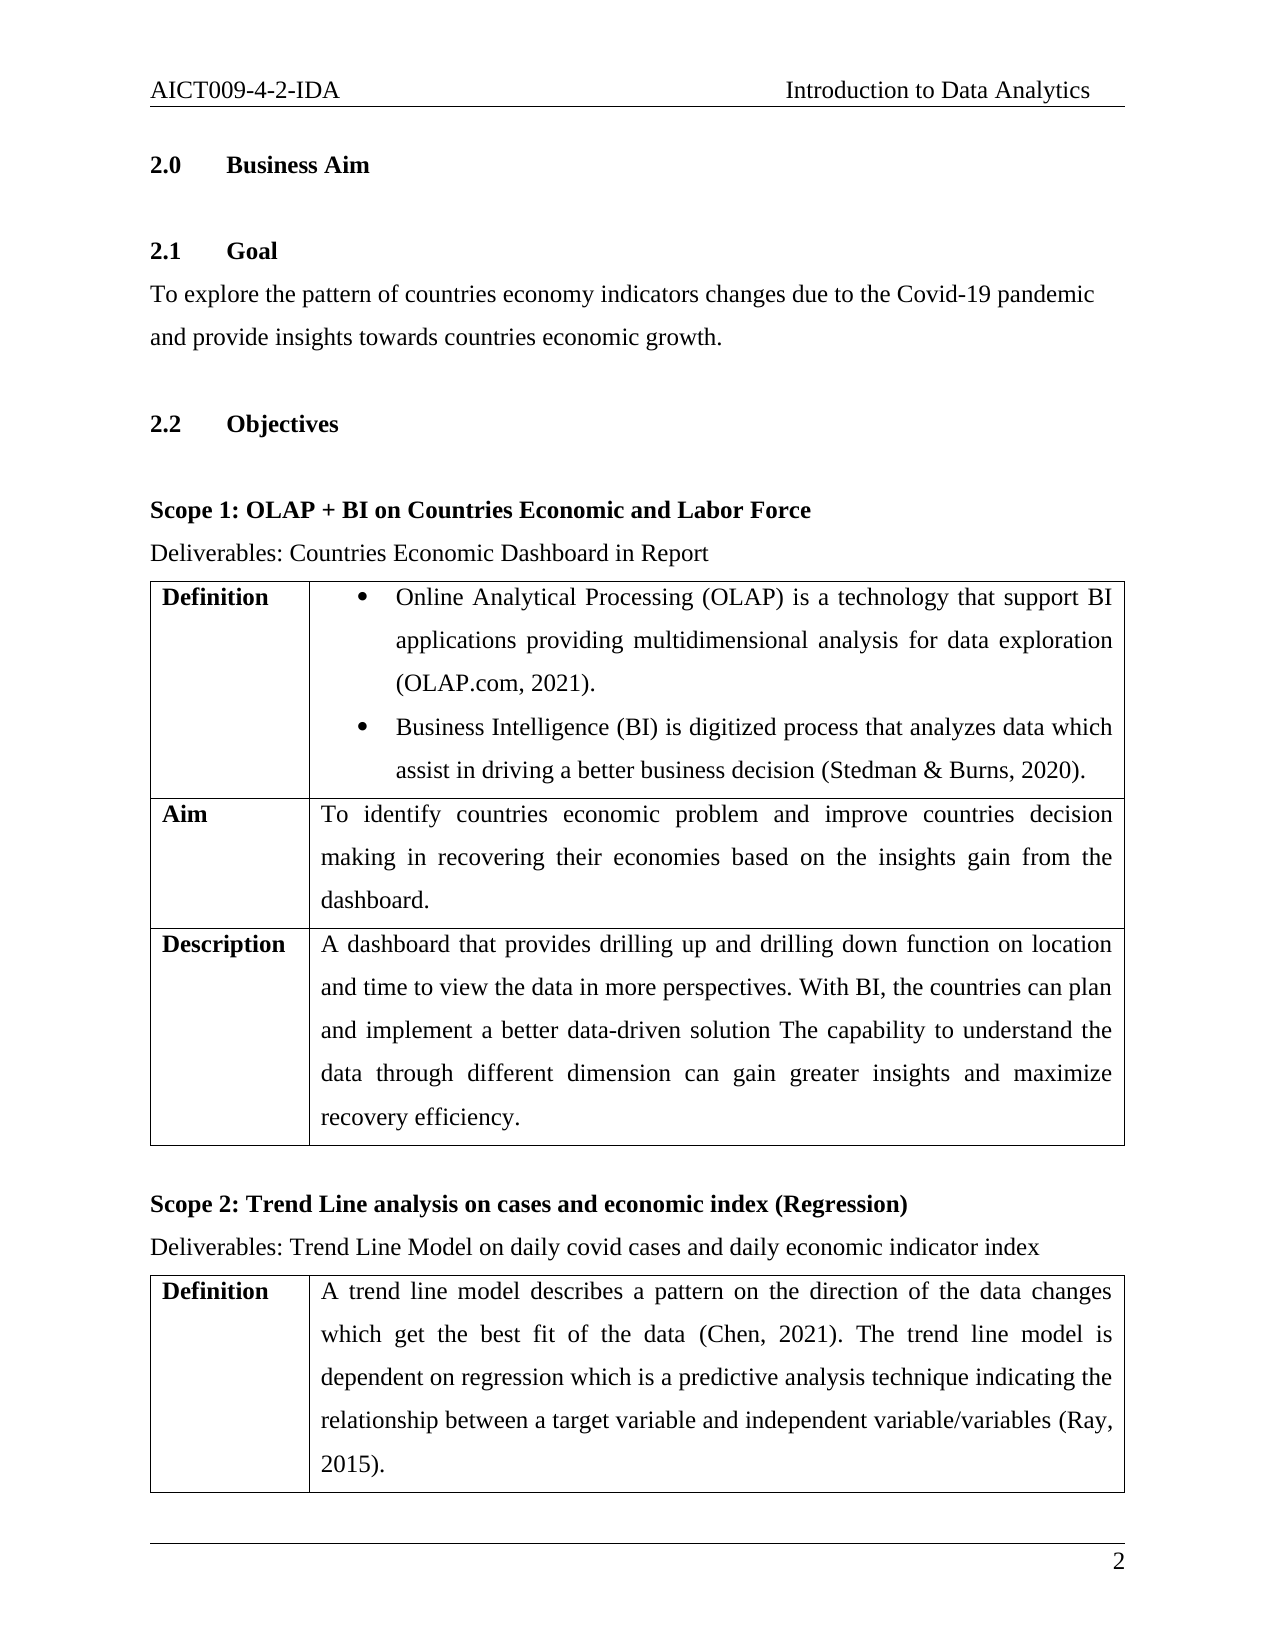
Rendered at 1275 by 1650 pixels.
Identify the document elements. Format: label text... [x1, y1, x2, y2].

table_header Definition [151, 1276, 309, 1492]
table_cell A dashboard that provides drilling up and drilling down function on location and time to view the data in more perspectives. With BI, the countries can plan and implement a better data-driven solution The capability to understand the data through different dimension can gain greater insights and maximize recovery efficiency. [310, 929, 1124, 1145]
table_cell Description [151, 929, 309, 1145]
text Deliverables: Countries Economic Dashboard in Report [150, 538, 1125, 567]
table_cell Aim [151, 799, 309, 928]
text Scope 1: OLAP + BI on Countries Economic and Labor Force [150, 495, 1125, 524]
text Deliverables: Trend Line Model on daily covid cases and daily economic indicator index [150, 1232, 1125, 1261]
subtitle Objectives [150, 409, 1125, 437]
table_cell To identify countries economic problem and improve countries decision making in recovering their economies based on the insights gain from the dashboard. [310, 799, 1124, 928]
subtitle Goal [150, 236, 1125, 265]
table_header Online Analytical Processing (OLAP) is a technology that support BI applications providing multidimensional analysis for data exploration . Business Intelligence (BI) is digitized process that analyzes data which assist in driving a better business decision . [310, 582, 1124, 798]
text To explore the pattern of countries economy indicators changes due to the Covid-19 pandemic and provide insights towards countries economic growth. [150, 279, 1125, 351]
table_header Definition [151, 582, 309, 798]
subtitle Business Aim [150, 150, 1125, 179]
table_header A trend line model describes a pattern on the direction of the data changes which get the best fit of the data . The trend line model is dependent on regression which is a predictive analysis technique indicating the relationship between a target variable and independent variable/variables . [310, 1276, 1124, 1492]
text Scope 2: Trend Line analysis on cases and economic index (Regression) [150, 1189, 1125, 1218]
